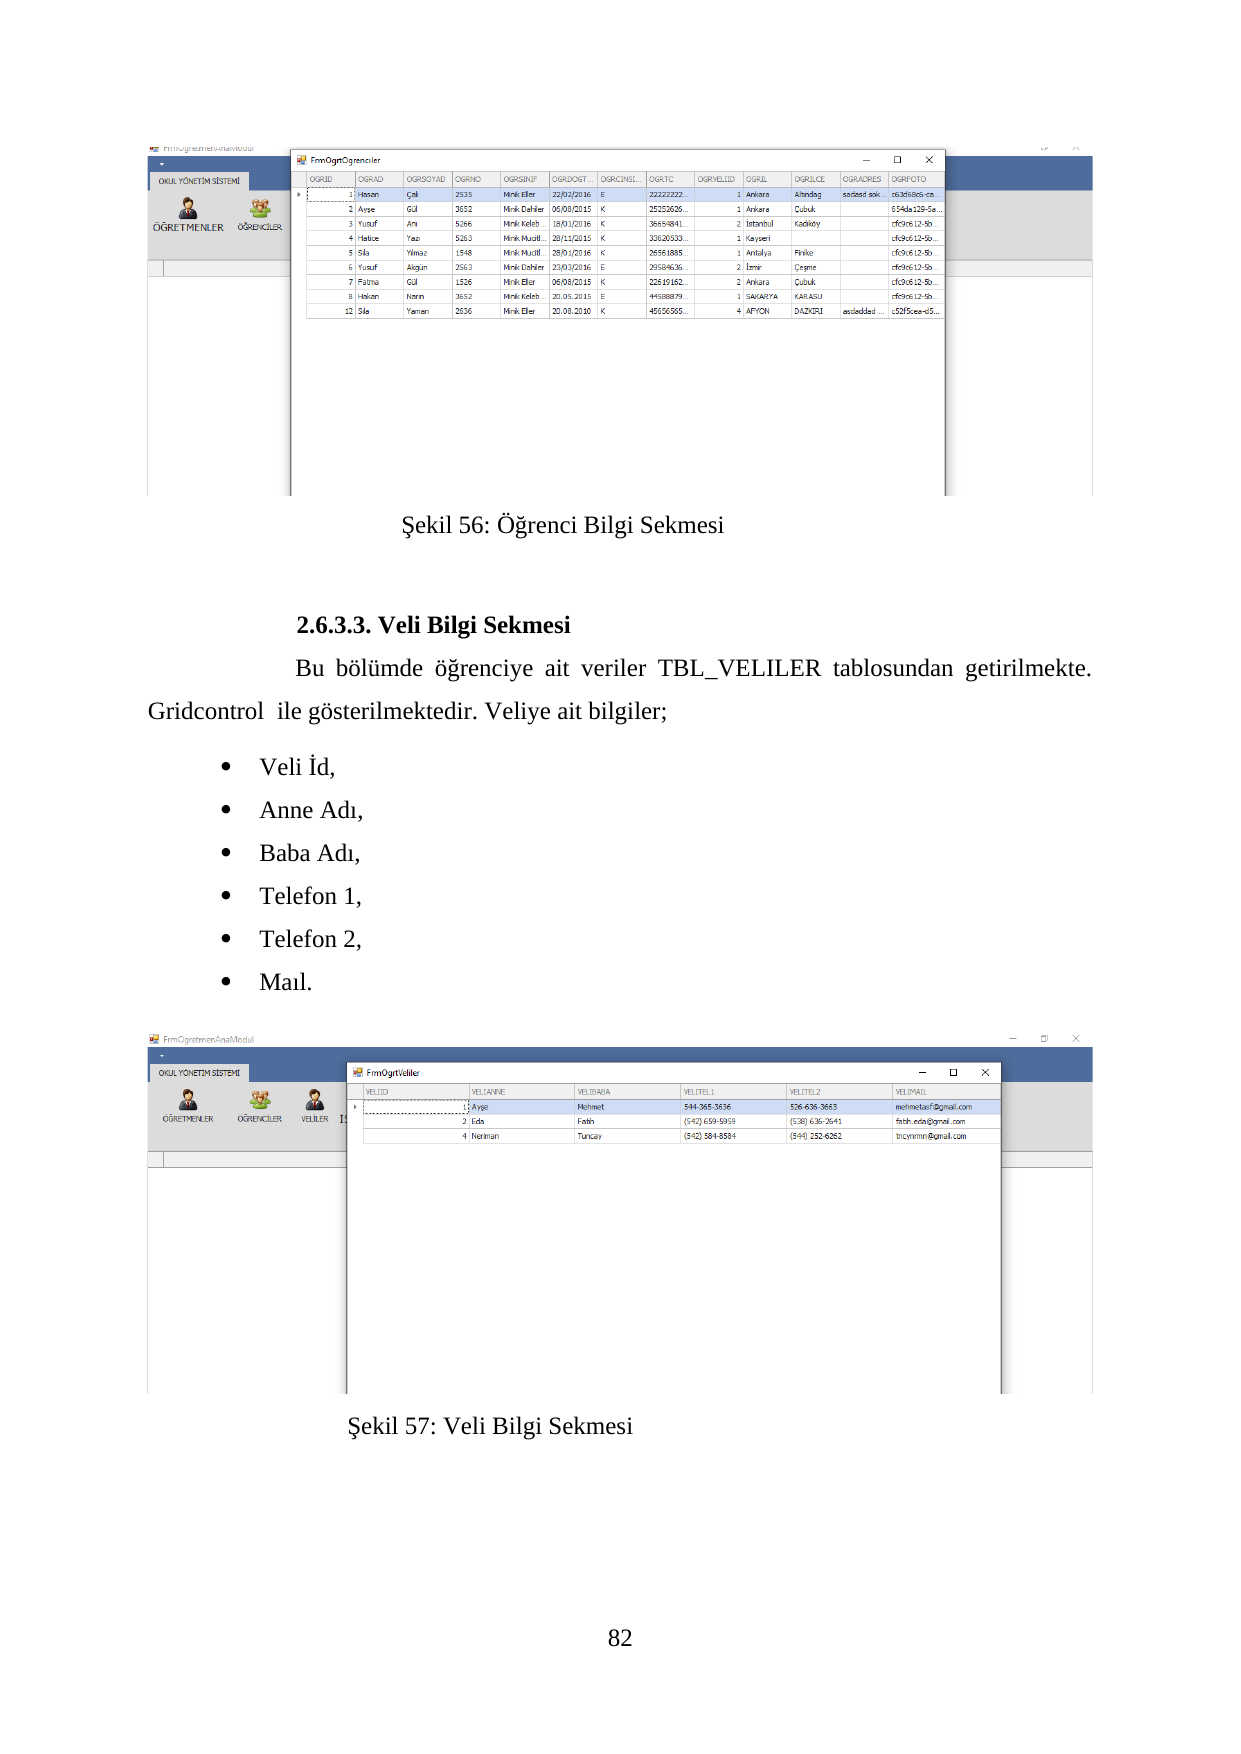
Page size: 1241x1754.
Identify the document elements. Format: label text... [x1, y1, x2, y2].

picture [147, 1031, 1093, 1394]
list Maıl. [222, 967, 1092, 996]
list Telefon 1, [222, 881, 1092, 910]
list Baba Adı, [222, 838, 1092, 867]
text Bu bölümde öğrenciye ait veriler TBL_VELILER tablosundan getirilmekte. Gridcontrol ile gösterilmektedir. Veliye ait bilgiler; [148, 653, 1092, 725]
picture [147, 147, 1093, 496]
list Veli İd, [222, 752, 1092, 781]
list Anne Adı, [222, 795, 1092, 824]
list Telefon 2, [222, 924, 1092, 953]
subtitle 2.6.3.3. Veli Bilgi Sekmesi [296, 610, 1092, 639]
